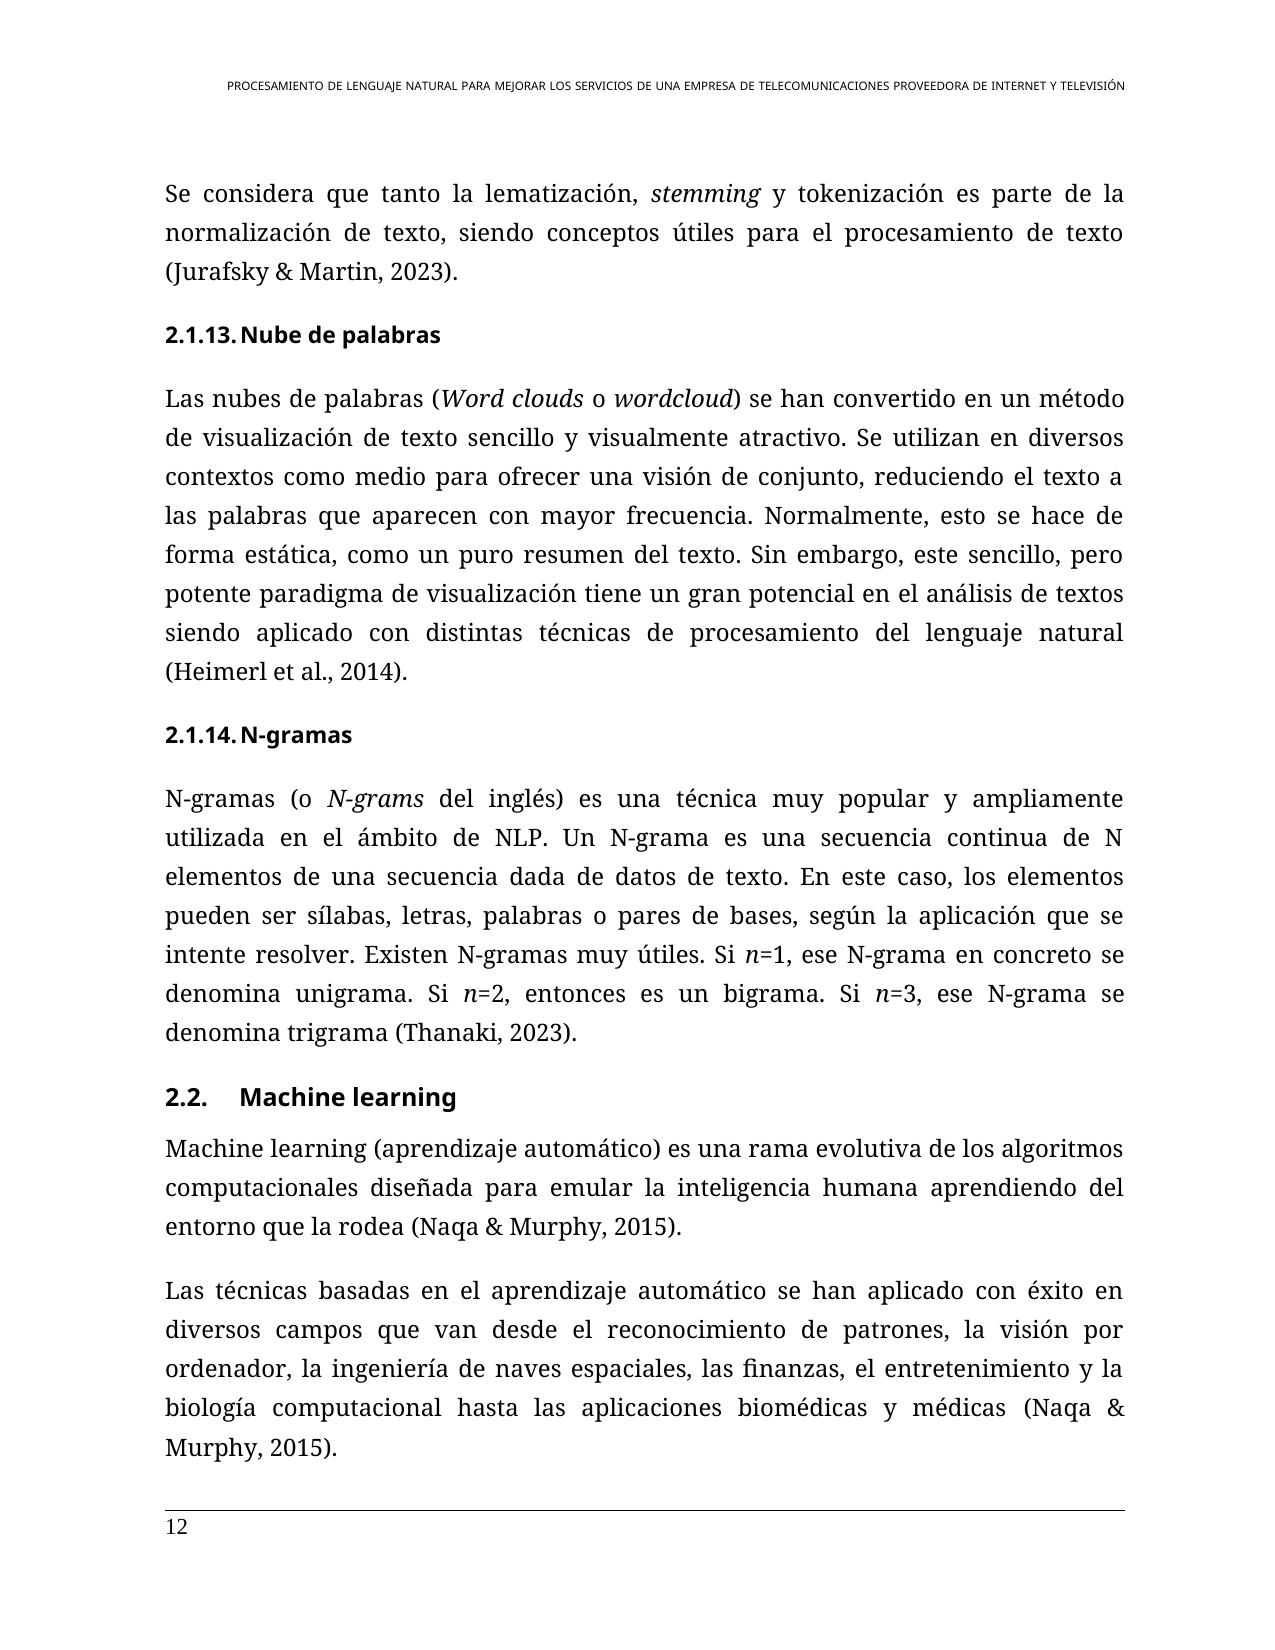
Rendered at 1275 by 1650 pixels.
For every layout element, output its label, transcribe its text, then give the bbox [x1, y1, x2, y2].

text Las técnicas basadas en el aprendizaje automático se han aplicado con éxito en diversos campos que van desde el reconocimiento de patrones, la visión por ordenador, la ingeniería de naves espaciales, las finanzas, el entretenimiento y la biología computacional hasta las aplicaciones biomédicas y médicas (Naqa & Murphy, 2015). [165, 1274, 1125, 1463]
text N-gramas (o N-grams del inglés) es una técnica muy popular y ampliamente utilizada en el ámbito de NLP. Un N-grama es una secuencia continua de N elementos de una secuencia dada de datos de texto. En este caso, los elementos pueden ser sílabas, letras, palabras o pares de bases, según la aplicación que se intente resolver. Existen N-gramas muy útiles. Si n=1, ese N-grama en concreto se denomina unigrama. Si n=2, entonces es un bigrama. Si n=3, ese N-grama se denomina trigrama (Thanaki, 2023). [165, 782, 1125, 1049]
subtitle N-gramas [165, 719, 1125, 750]
text Machine learning (aprendizaje automático) es una rama evolutiva de los algoritmos computacionales diseñada para emular la inteligencia humana aprendiendo del entorno que la rodea (Naqa & Murphy, 2015). [165, 1132, 1125, 1243]
subtitle Nube de palabras [165, 319, 1125, 350]
subtitle Machine learning [165, 1080, 1125, 1114]
text Se considera que tanto la lematización, stemming y tokenización es parte de la normalización de texto, siendo conceptos útiles para el procesamiento de texto (Jurafsky & Martin, 2023). [165, 177, 1125, 288]
text Las nubes de palabras (Word clouds o wordcloud) se han convertido en un método de visualización de texto sencillo y visualmente atractivo. Se utilizan en diversos contextos como medio para ofrecer una visión de conjunto, reduciendo el texto a las palabras que aparecen con mayor frecuencia. Normalmente, esto se hace de forma estática, como un puro resumen del texto. Sin embargo, este sencillo, pero potente paradigma de visualización tiene un gran potencial en el análisis de textos siendo aplicado con distintas técnicas de procesamiento del lenguaje natural (Heimerl et al., 2014). [165, 382, 1125, 688]
